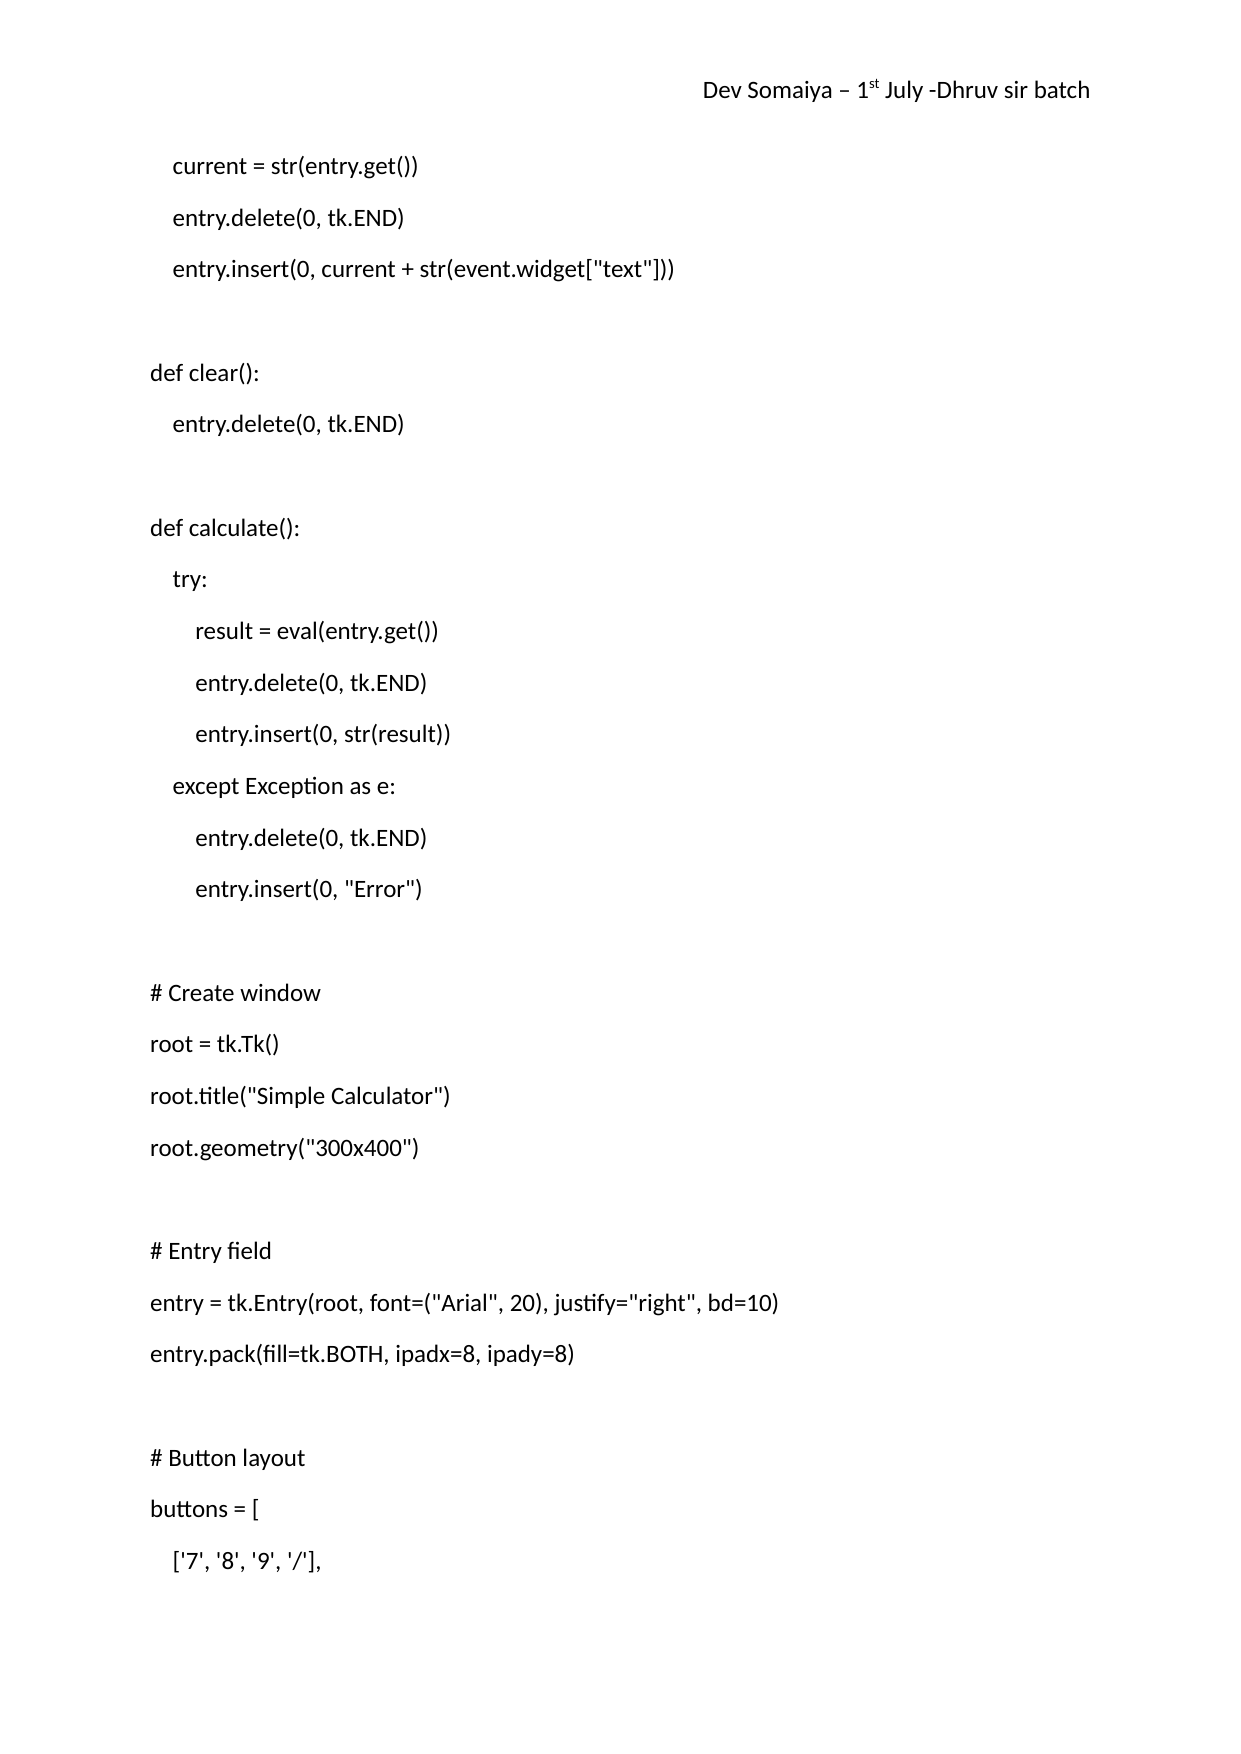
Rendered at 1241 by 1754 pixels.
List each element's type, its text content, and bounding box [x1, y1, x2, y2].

text root.geometry("300x400") [150, 1132, 1090, 1162]
text except Exception as e: [150, 770, 1090, 801]
text entry.pack(fill=tk.BOTH, ipadx=8, ipady=8) [150, 1338, 1090, 1369]
text try: [150, 563, 1090, 594]
text entry.delete(0, tk.END) [150, 408, 1090, 439]
text def calculate(): [150, 512, 1090, 542]
text entry.insert(0, current + str(event.widget["text"])) [150, 253, 1090, 284]
text root = tk.Tk() [150, 1028, 1090, 1059]
text entry.insert(0, "Error") [150, 873, 1090, 904]
text buttons = [ [150, 1493, 1090, 1524]
text result = eval(entry.get()) [150, 615, 1090, 646]
text current = str(entry.get()) [150, 150, 1090, 181]
text entry.delete(0, tk.END) [150, 667, 1090, 697]
text def clear(): [150, 357, 1090, 387]
text # Create window [150, 977, 1090, 1007]
text root.title("Simple Calculator") [150, 1080, 1090, 1111]
text # Button layout [150, 1442, 1090, 1472]
text entry.insert(0, str(result)) [150, 718, 1090, 749]
text entry.delete(0, tk.END) [150, 822, 1090, 852]
text # Entry field [150, 1235, 1090, 1266]
text ['7', '8', '9', '/'], [150, 1545, 1090, 1576]
text entry = tk.Entry(root, font=("Arial", 20), justify="right", bd=10) [150, 1287, 1090, 1317]
text entry.delete(0, tk.END) [150, 202, 1090, 232]
